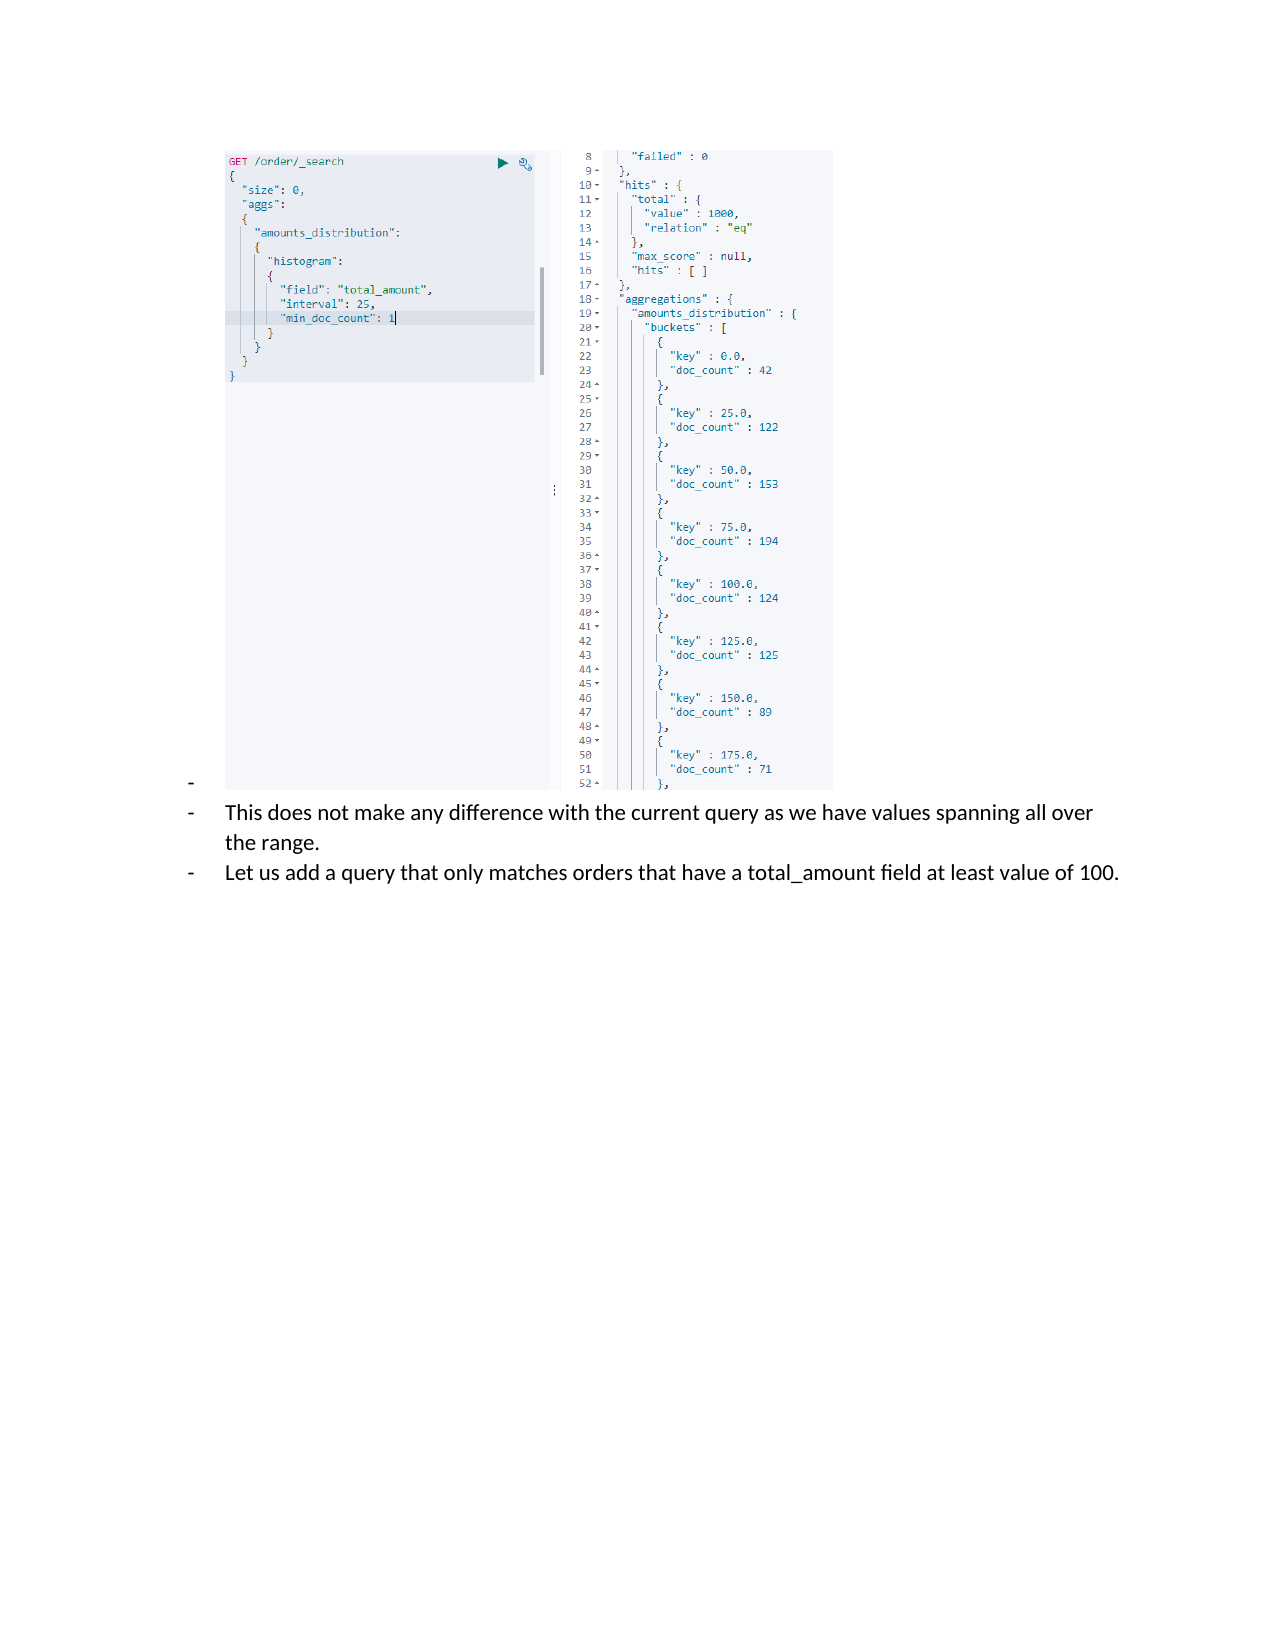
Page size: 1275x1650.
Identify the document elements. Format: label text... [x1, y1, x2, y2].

list This does not make any difference with the current query as we have values spanning all over the range. [187, 798, 1125, 856]
list Let us add a query that only matches orders that have a total_amount field at least value of 100. [187, 858, 1125, 886]
picture [225, 150, 834, 790]
